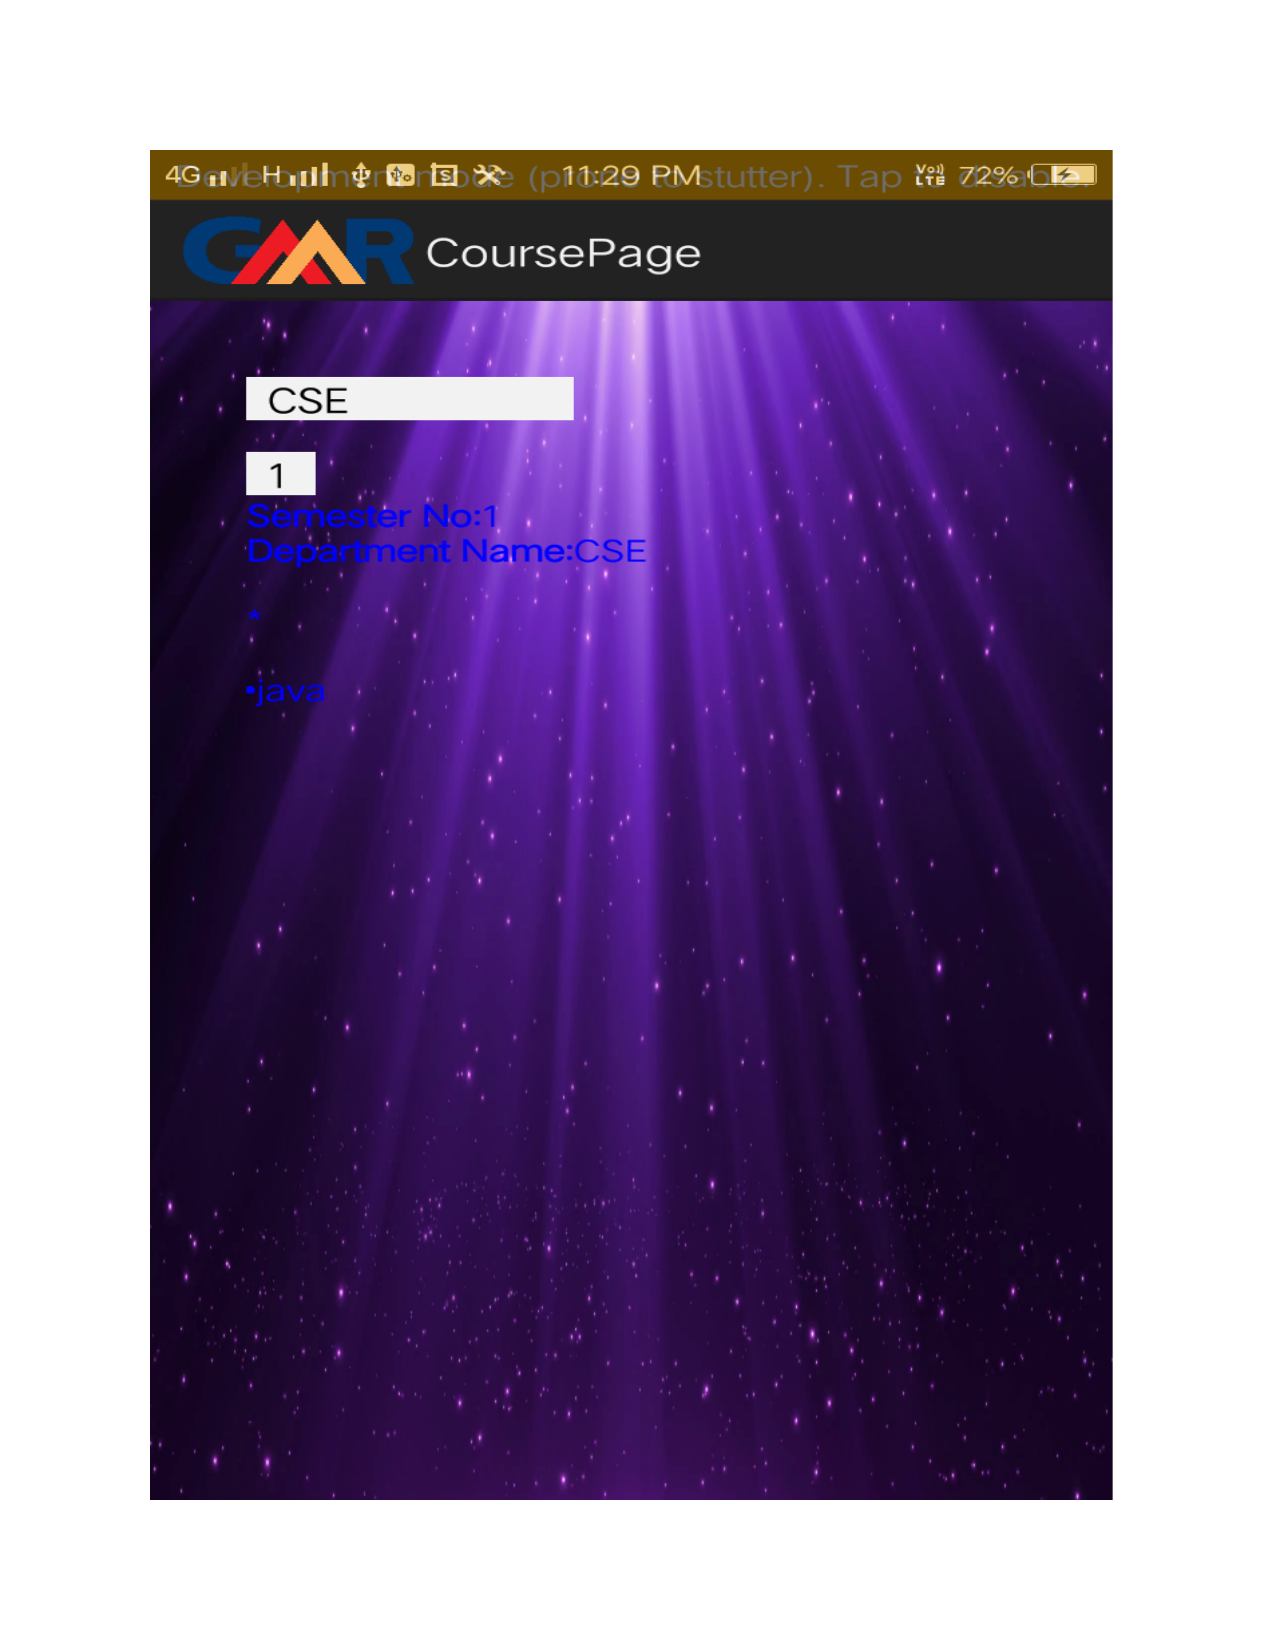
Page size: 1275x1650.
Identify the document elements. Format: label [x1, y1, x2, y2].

picture [150, 150, 1113, 1500]
